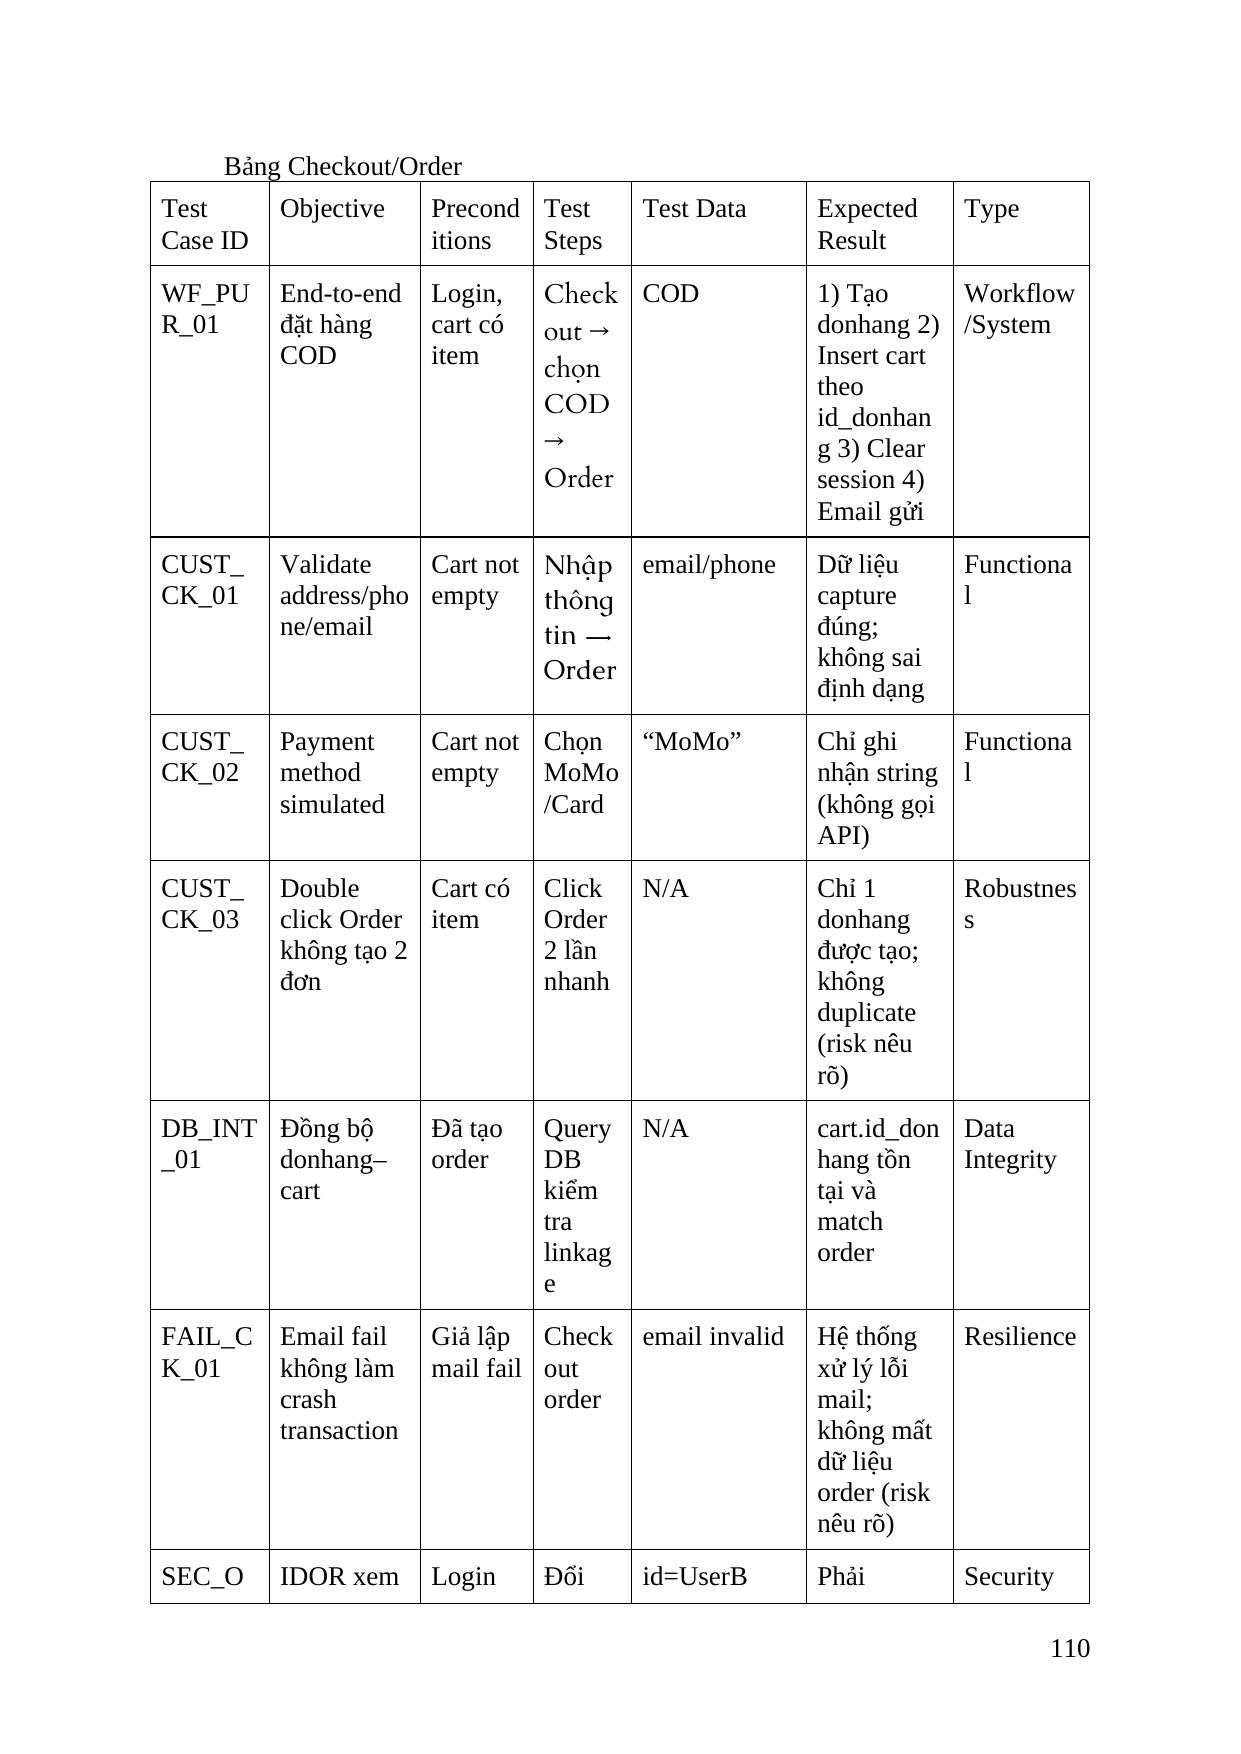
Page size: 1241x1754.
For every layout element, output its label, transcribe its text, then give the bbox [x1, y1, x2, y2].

table_cell Validate address/phone/email [270, 538, 420, 714]
table_header Test Data [632, 182, 806, 265]
table_cell Checkout → chọn COD → Order [534, 266, 631, 536]
table_cell “MoMo” [632, 715, 806, 860]
table_cell Functional [954, 715, 1089, 860]
table_cell Data Integrity [954, 1101, 1089, 1309]
table_cell 1) Tạo donhang 2) Insert cart theo id_donhang 3) Clear session 4) Email gửi [807, 266, 953, 536]
table_cell cart.id_donhang tồn tại và match order [807, 1101, 953, 1309]
table_cell CUST_CK_03 [151, 861, 269, 1100]
table_cell SEC_ORD_01 [151, 1550, 269, 1603]
table_cell Đổi URL order id [534, 1550, 631, 1603]
table_cell Query DB kiểm tra linkage [534, 1101, 631, 1309]
table_header Type [954, 182, 1089, 265]
table_cell Dữ liệu capture đúng; không sai định dạng [807, 538, 953, 714]
table_cell Chỉ 1 donhang được tạo; không duplicate (risk nêu rõ) [807, 861, 953, 1100]
table_cell id=UserB order [632, 1550, 806, 1603]
table_cell Functional [954, 538, 1089, 714]
table_cell FAIL_CK_01 [151, 1310, 269, 1549]
table_cell Hệ thống xử lý lỗi mail; không mất dữ liệu order (risk nêu rõ) [807, 1310, 953, 1549]
table_cell email invalid [632, 1310, 806, 1549]
text Bảng Checkout/Order [150, 150, 1090, 181]
table_header Test Case ID [151, 182, 269, 265]
table_cell Đồng bộ donhang–cart [270, 1101, 420, 1309]
table_header Expected Result [807, 182, 953, 265]
table_header Objective [270, 182, 420, 265]
table_cell Login, cart có item [421, 266, 533, 536]
table_cell End-to-end đặt hàng COD [270, 266, 420, 536]
table_cell Nhập thông tin → Order [534, 538, 631, 714]
table_header Preconditions [421, 182, 533, 265]
table_cell WF_PUR_01 [151, 266, 269, 536]
table_cell email/phone [632, 538, 806, 714]
table_cell Payment method simulated [270, 715, 420, 860]
table_cell N/A [632, 861, 806, 1100]
table_cell Cart not empty [421, 715, 533, 860]
table_cell Click Order 2 lần nhanh [534, 861, 631, 1100]
table_cell Workflow/System [954, 266, 1089, 536]
table_cell Robustness [954, 861, 1089, 1100]
table_cell Checkout order [534, 1310, 631, 1549]
table_cell N/A [632, 1101, 806, 1309]
table_cell CUST_CK_02 [151, 715, 269, 860]
table_cell Cart not empty [421, 538, 533, 714]
table_cell Chỉ ghi nhận string (không gọi API) [807, 715, 953, 860]
table_cell Giả lập mail fail [421, 1310, 533, 1549]
table_cell Chọn MoMo/Card [534, 715, 631, 860]
table_cell COD [632, 266, 806, 536]
table_cell Cart có item [421, 861, 533, 1100]
table_header Test Steps [534, 182, 631, 265]
table_cell CUST_CK_01 [151, 538, 269, 714]
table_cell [270, 1550, 420, 1603]
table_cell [807, 1550, 953, 1603]
table_cell Double click Order không tạo 2 đơn [270, 861, 420, 1100]
table_cell Đã tạo order [421, 1101, 533, 1309]
table_cell Security [954, 1550, 1089, 1603]
table_cell DB_INT_01 [151, 1101, 269, 1309]
table_cell Email fail không làm crash transaction [270, 1310, 420, 1549]
table_cell Login User A [421, 1550, 533, 1603]
table_cell Resilience [954, 1310, 1089, 1549]
